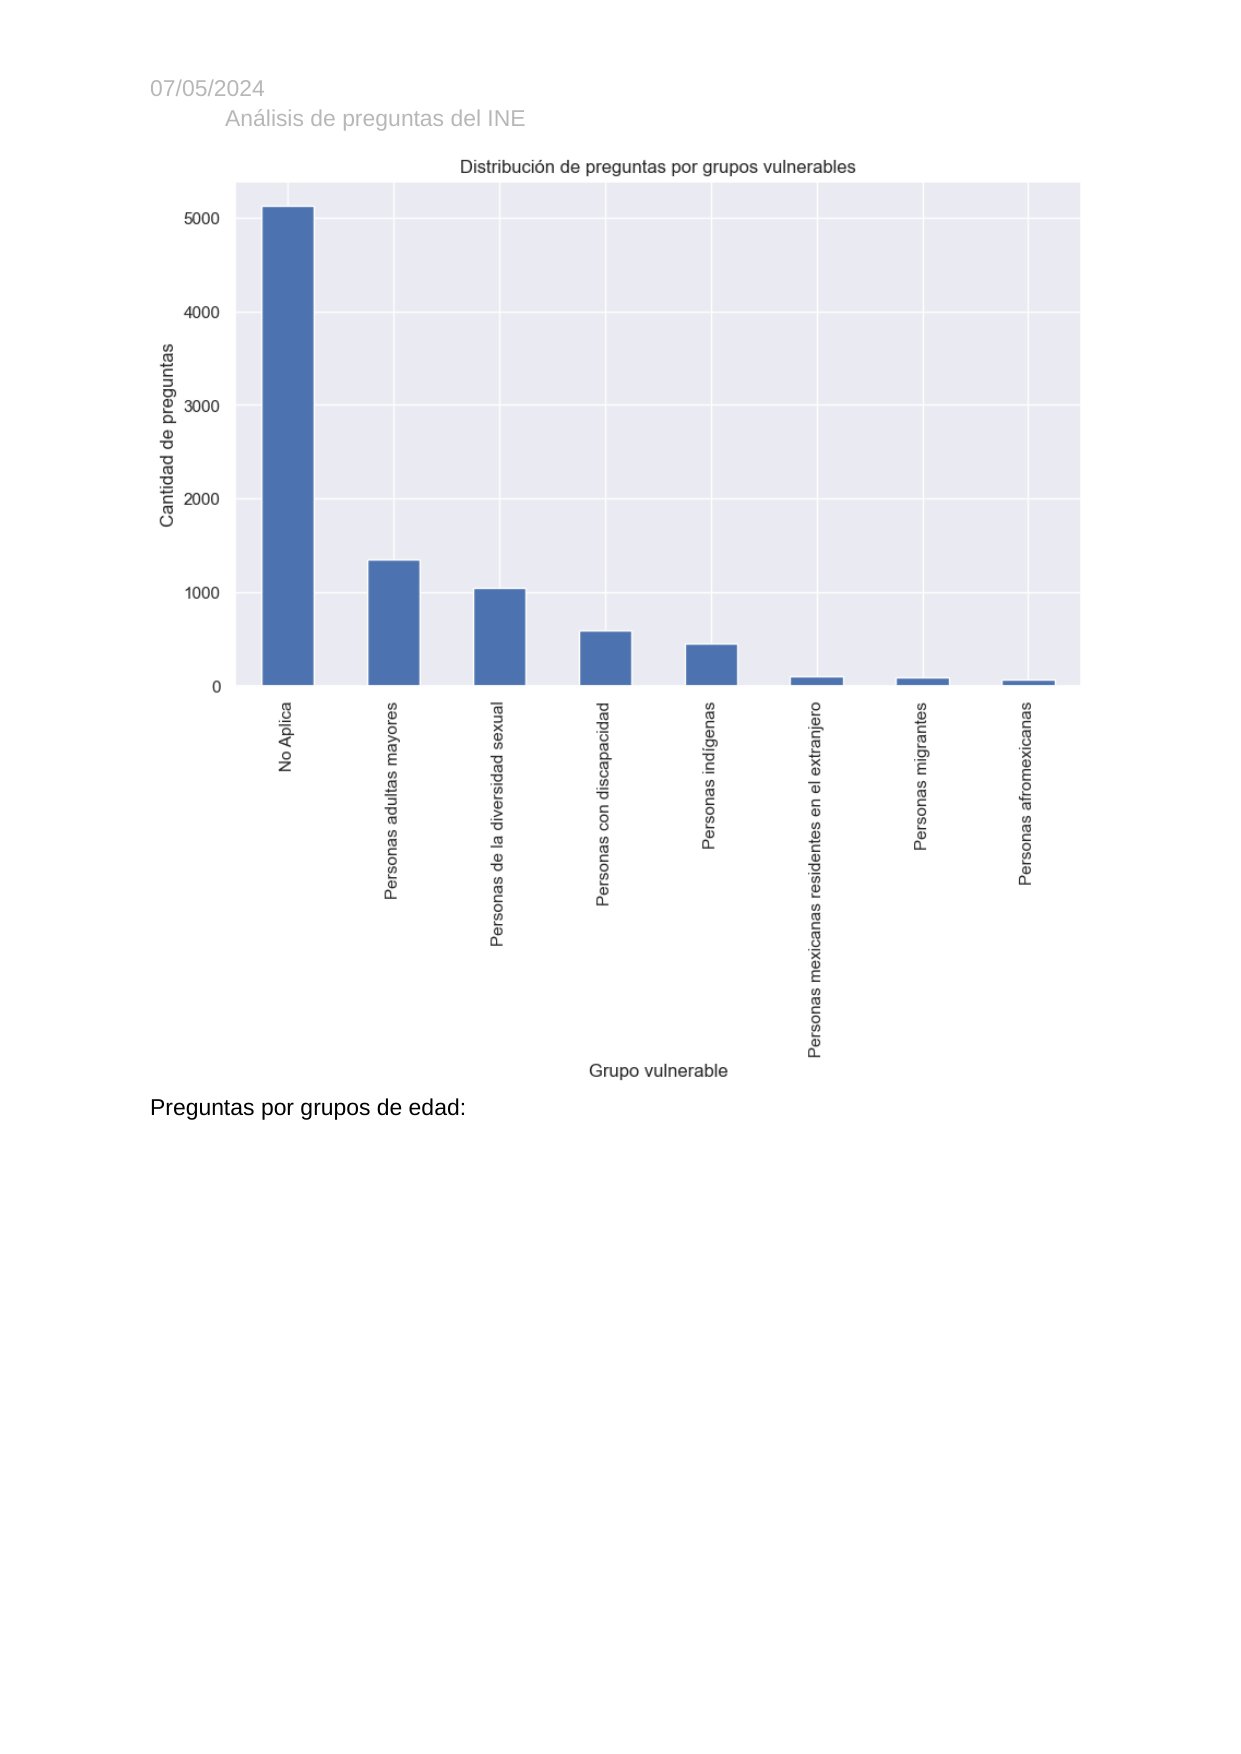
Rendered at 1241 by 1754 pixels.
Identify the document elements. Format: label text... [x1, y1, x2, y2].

picture [150, 150, 1091, 1090]
text Preguntas por grupos de edad: [150, 1093, 1090, 1120]
